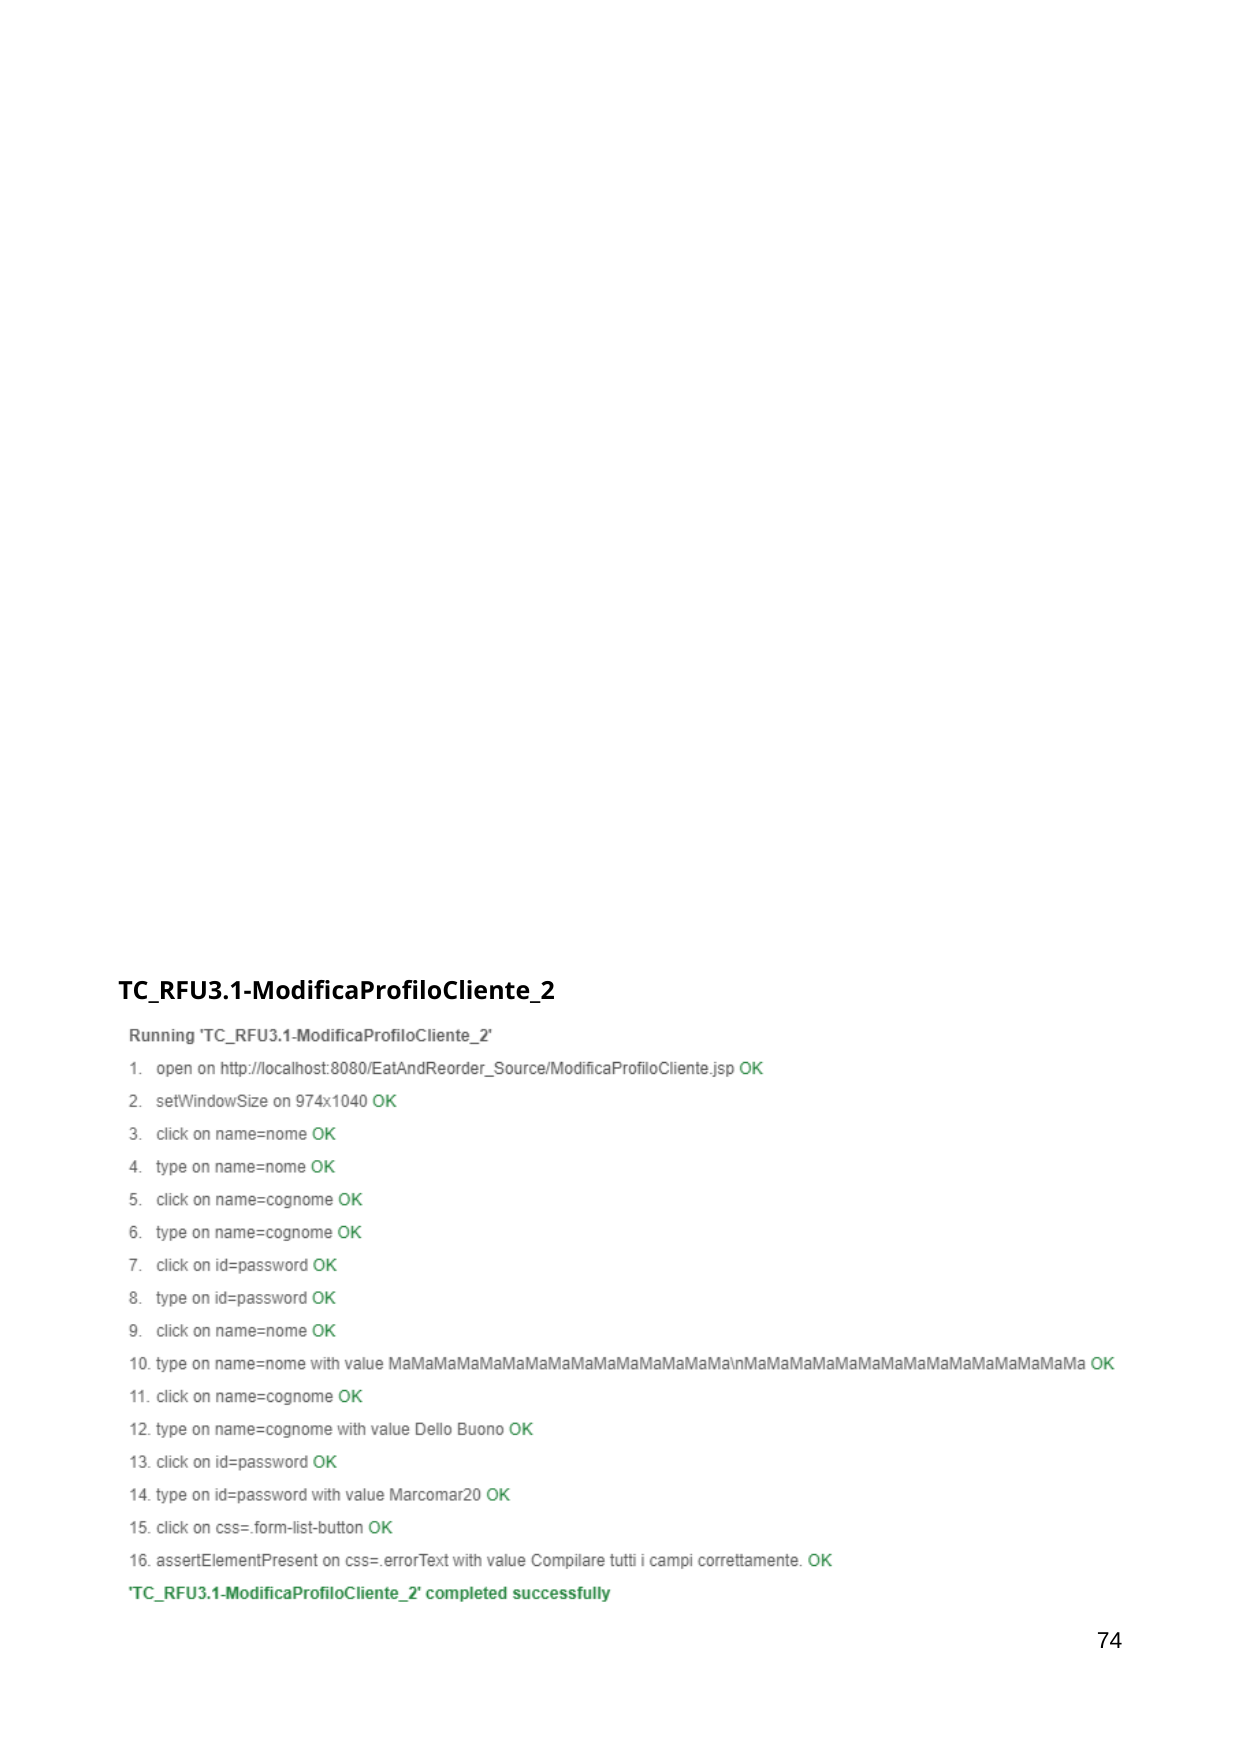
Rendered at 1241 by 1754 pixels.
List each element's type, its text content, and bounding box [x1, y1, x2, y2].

text TC_RFU3.1-ModificaProfiloCliente_2 [118, 973, 1122, 1007]
picture [118, 1021, 1123, 1606]
